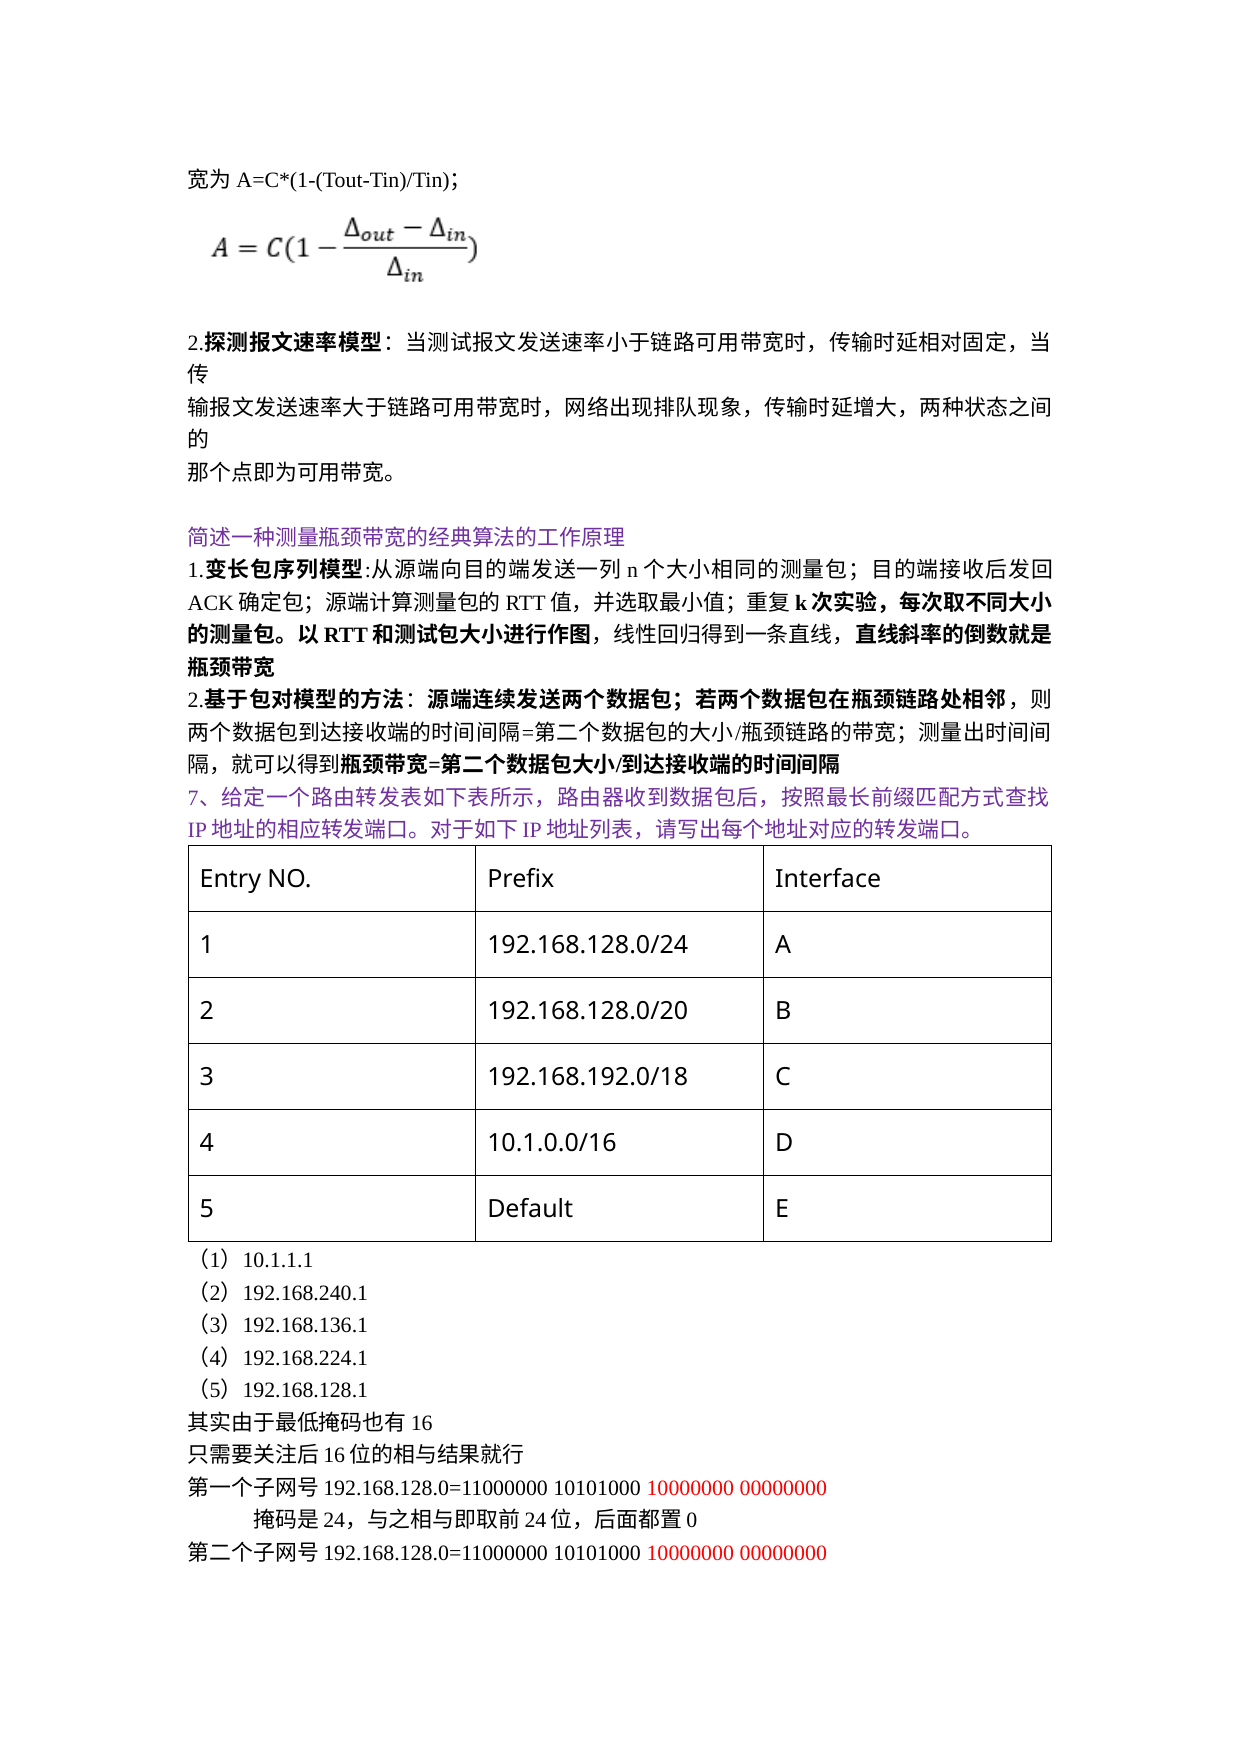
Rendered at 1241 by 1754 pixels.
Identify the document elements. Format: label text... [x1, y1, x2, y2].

picture [187, 194, 513, 304]
text 第二个子网号192.168.128.0=11000000 10101000 10000000 00000000 [187, 1534, 1053, 1567]
text 第一个子网号192.168.128.0=11000000 10101000 10000000 00000000 [187, 1469, 1053, 1502]
text 2.基于包对模型的方法：源端连续发送两个数据包；若两个数据包在瓶颈链路处相邻，则两个数据包到达接收端的时间间隔=第二个数据包的大小/瓶颈链路的带宽；测量出时间间隔，就可以得到瓶颈带宽=第二个数据包大小/到达接收端的时间间隔 [187, 682, 1053, 779]
text （2）192.168.240.1 [187, 1274, 1053, 1307]
table_cell 192.168.128.0/24 [476, 912, 763, 977]
table_cell D [764, 1110, 1051, 1175]
text （1）10.1.1.1 [187, 1242, 1053, 1274]
table_cell B [764, 978, 1051, 1043]
text （5）192.168.128.1 [187, 1372, 1053, 1404]
table_cell E [764, 1176, 1051, 1241]
text 只需要关注后16位的相与结果就行 [187, 1437, 1053, 1469]
text 2.探测报文速率模型：当测试报文发送速率小于链路可用带宽时，传输时延相对固定，当传 [187, 324, 1053, 389]
text 输报文发送速率大于链路可用带宽时，网络出现排队现象，传输时延增大，两种状态之间的 [187, 389, 1053, 454]
table_cell 1 [189, 912, 475, 977]
table_header Entry NO. [189, 846, 475, 911]
table_header Prefix [476, 846, 763, 911]
text （3）192.168.136.1 [187, 1307, 1053, 1339]
text 掩码是24，与之相与即取前24位，后面都置0 [187, 1502, 1053, 1534]
table_header Interface [764, 846, 1051, 911]
table_cell 3 [189, 1044, 475, 1109]
table_cell 2 [189, 978, 475, 1043]
table_cell 192.168.192.0/18 [476, 1044, 763, 1109]
text 其实由于最低掩码也有16 [187, 1404, 1053, 1437]
table_cell C [764, 1044, 1051, 1109]
table_cell 4 [189, 1110, 475, 1175]
text 简述一种测量瓶颈带宽的经典算法的工作原理 [187, 519, 1053, 552]
table_cell 5 [189, 1176, 475, 1241]
table_cell 10.1.0.0/16 [476, 1110, 763, 1175]
text 1.变长包序列模型:从源端向目的端发送一列n个大小相同的测量包；目的端接收后发回ACK确定包；源端计算测量包的RTT值，并选取最小值；重复k次实验，每次取不同大小的测量包。以RTT和测试包大小进行作图，线性回归得到一条直线，直线斜率的倒数就是瓶颈带宽 [187, 552, 1053, 682]
text 那个点即为可用带宽。 [187, 454, 1053, 487]
text 7、给定一个路由转发表如下表所示，路由器收到数据包后，按照最长前缀匹配方式查找IP地址的相应转发端口。对于如下IP地址列表，请写出每个地址对应的转发端口。 [187, 779, 1053, 844]
table_cell Default [476, 1176, 763, 1241]
table_cell 192.168.128.0/20 [476, 978, 763, 1043]
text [187, 162, 1053, 194]
table_cell A [764, 912, 1051, 977]
text （4）192.168.224.1 [187, 1339, 1053, 1372]
